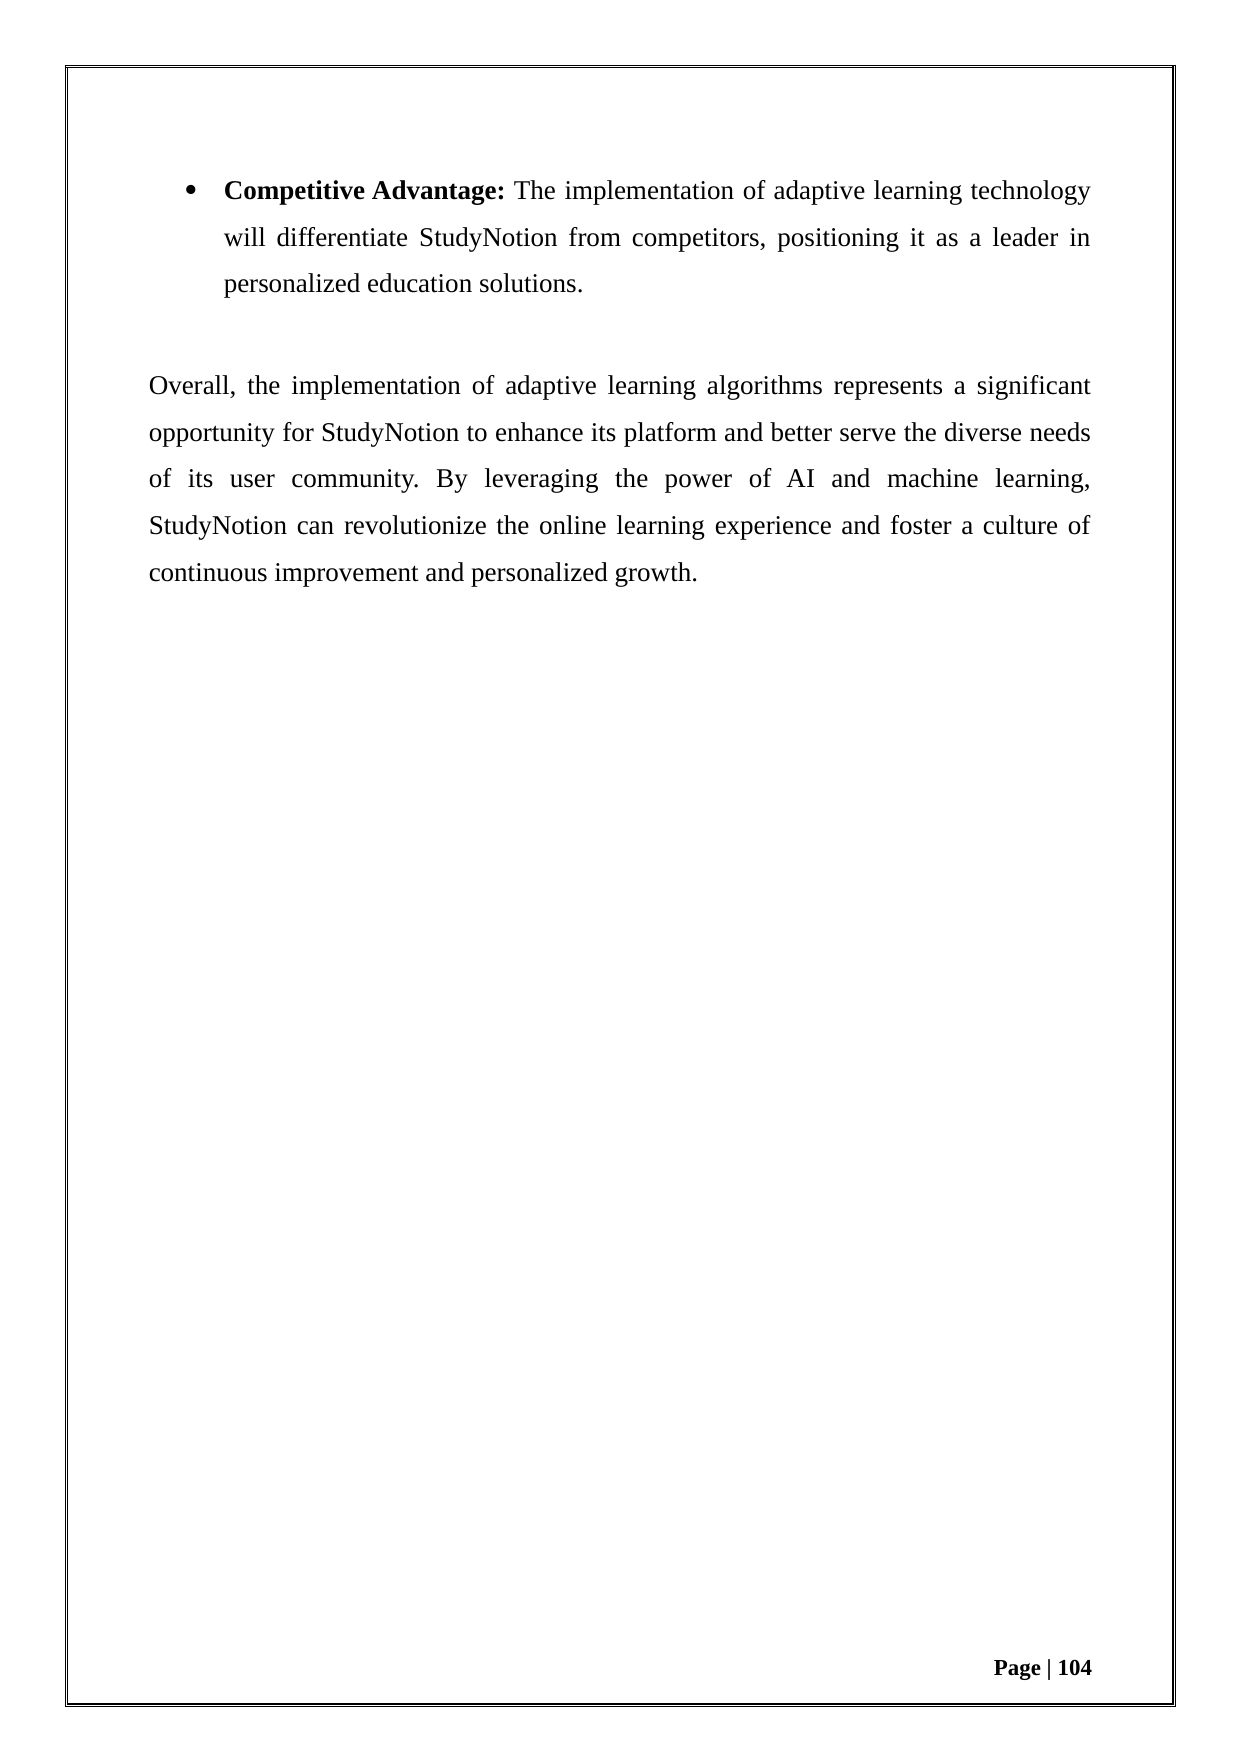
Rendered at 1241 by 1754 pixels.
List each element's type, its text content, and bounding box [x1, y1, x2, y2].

subtitle Overall, the implementation of adaptive learning algorithms represents a significant opportunity for StudyNotion to enhance its platform and better serve the diverse needs of its user community. By leveraging the power of AI and machine learning, StudyNotion can revolutionize the online learning experience and foster a culture of continuous improvement and personalized growth. [148, 369, 1092, 587]
subtitle Competitive Advantage: The implementation of adaptive learning technology will differentiate StudyNotion from competitors, positioning it as a leader in personalized education solutions. [186, 174, 1092, 298]
